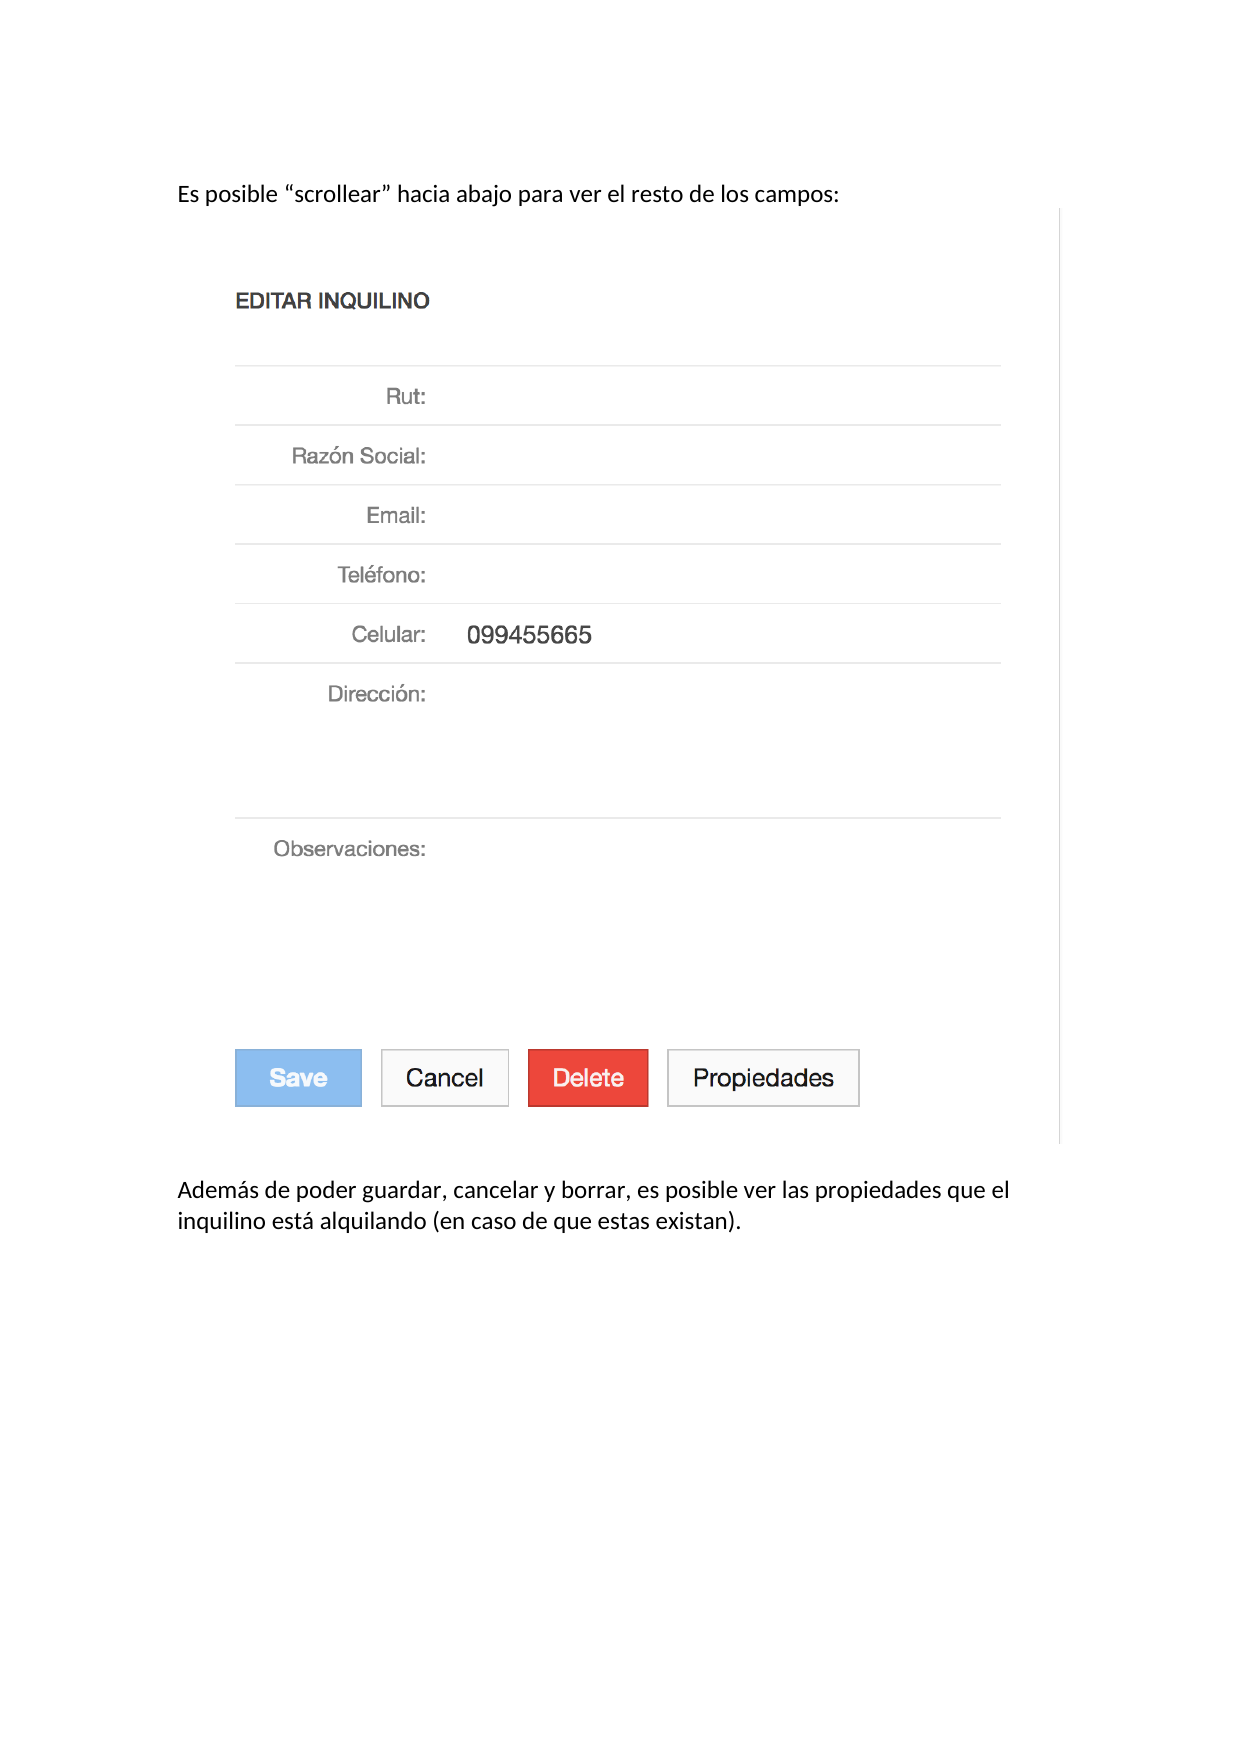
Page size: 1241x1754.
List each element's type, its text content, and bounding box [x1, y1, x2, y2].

text Además de poder guardar, cancelar y borrar, es posible ver las propiedades que el inquilino está alquilando (en caso de que estas existan). [177, 1174, 1063, 1235]
picture [177, 208, 1063, 1144]
text Es posible “scrollear” hacia abajo para ver el resto de los campos: [177, 178, 1063, 208]
